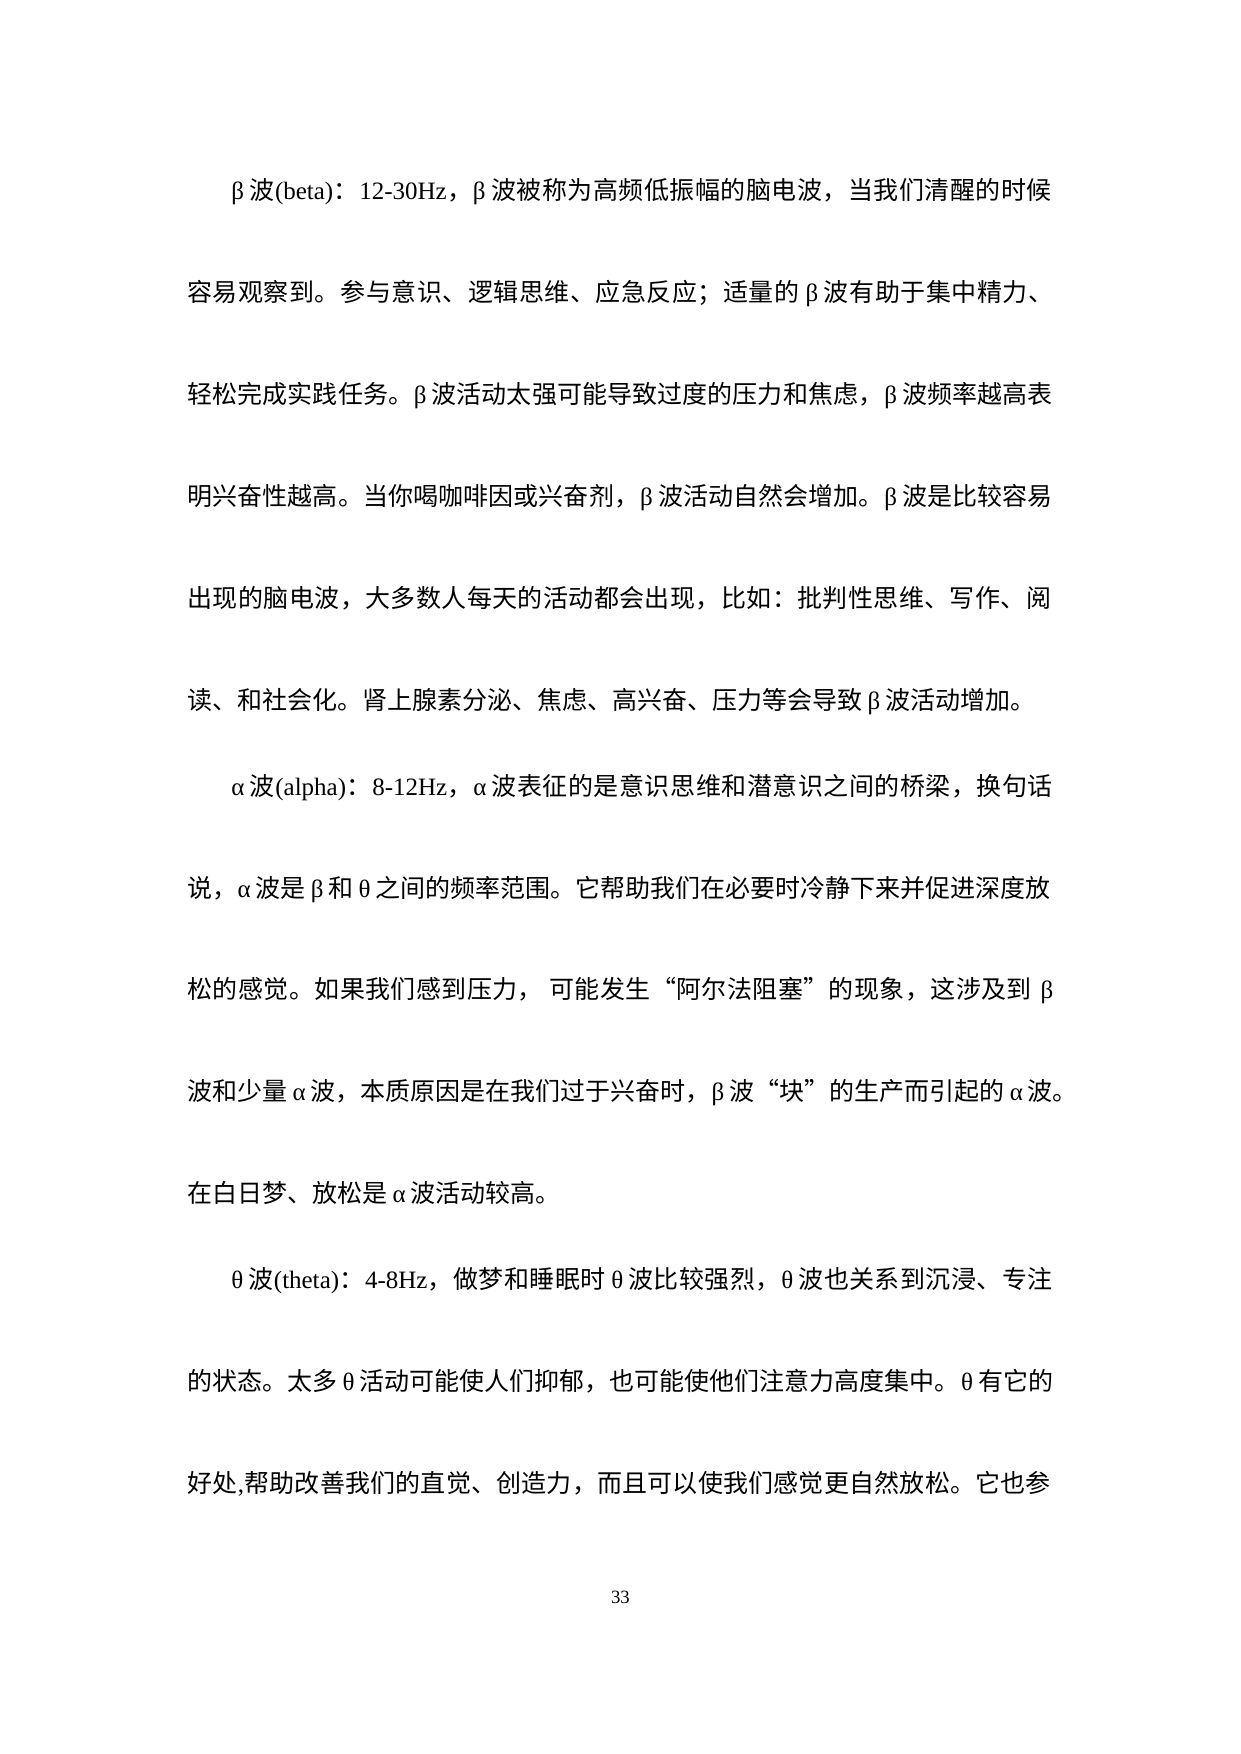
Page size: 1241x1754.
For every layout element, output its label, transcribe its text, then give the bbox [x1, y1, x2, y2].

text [187, 1244, 1053, 1516]
text β波(beta)：12-30Hz，β波被称为高频低振幅的脑电波，当我们清醒的时候容易观察到。参与意识、逻辑思维、应急反应；适量的β波有助于集中精力、轻松完成实践任务。β波活动太强可能导致过度的压力和焦虑，β波频率越高表明兴奋性越高。当你喝咖啡因或兴奋剂，β波活动自然会增加。β波是比较容易出现的脑电波，大多数人每天的活动都会出现，比如：批判性思维、写作、阅读、和社会化。肾上腺素分泌、焦虑、高兴奋、压力等会导致β波活动增加。 [187, 155, 1053, 732]
text α波(alpha)：8-12Hz，α波表征的是意识思维和潜意识之间的桥梁，换句话说，α波是β和θ之间的频率范围。它帮助我们在必要时冷静下来并促进深度放松的感觉。如果我们感到压力， 可能发生“阿尔法阻塞”的现象，这涉及到β波和少量α波，本质原因是在我们过于兴奋时，β波“块”的生产而引起的α波。在白日梦、放松是α波活动较高。 [187, 750, 1053, 1226]
